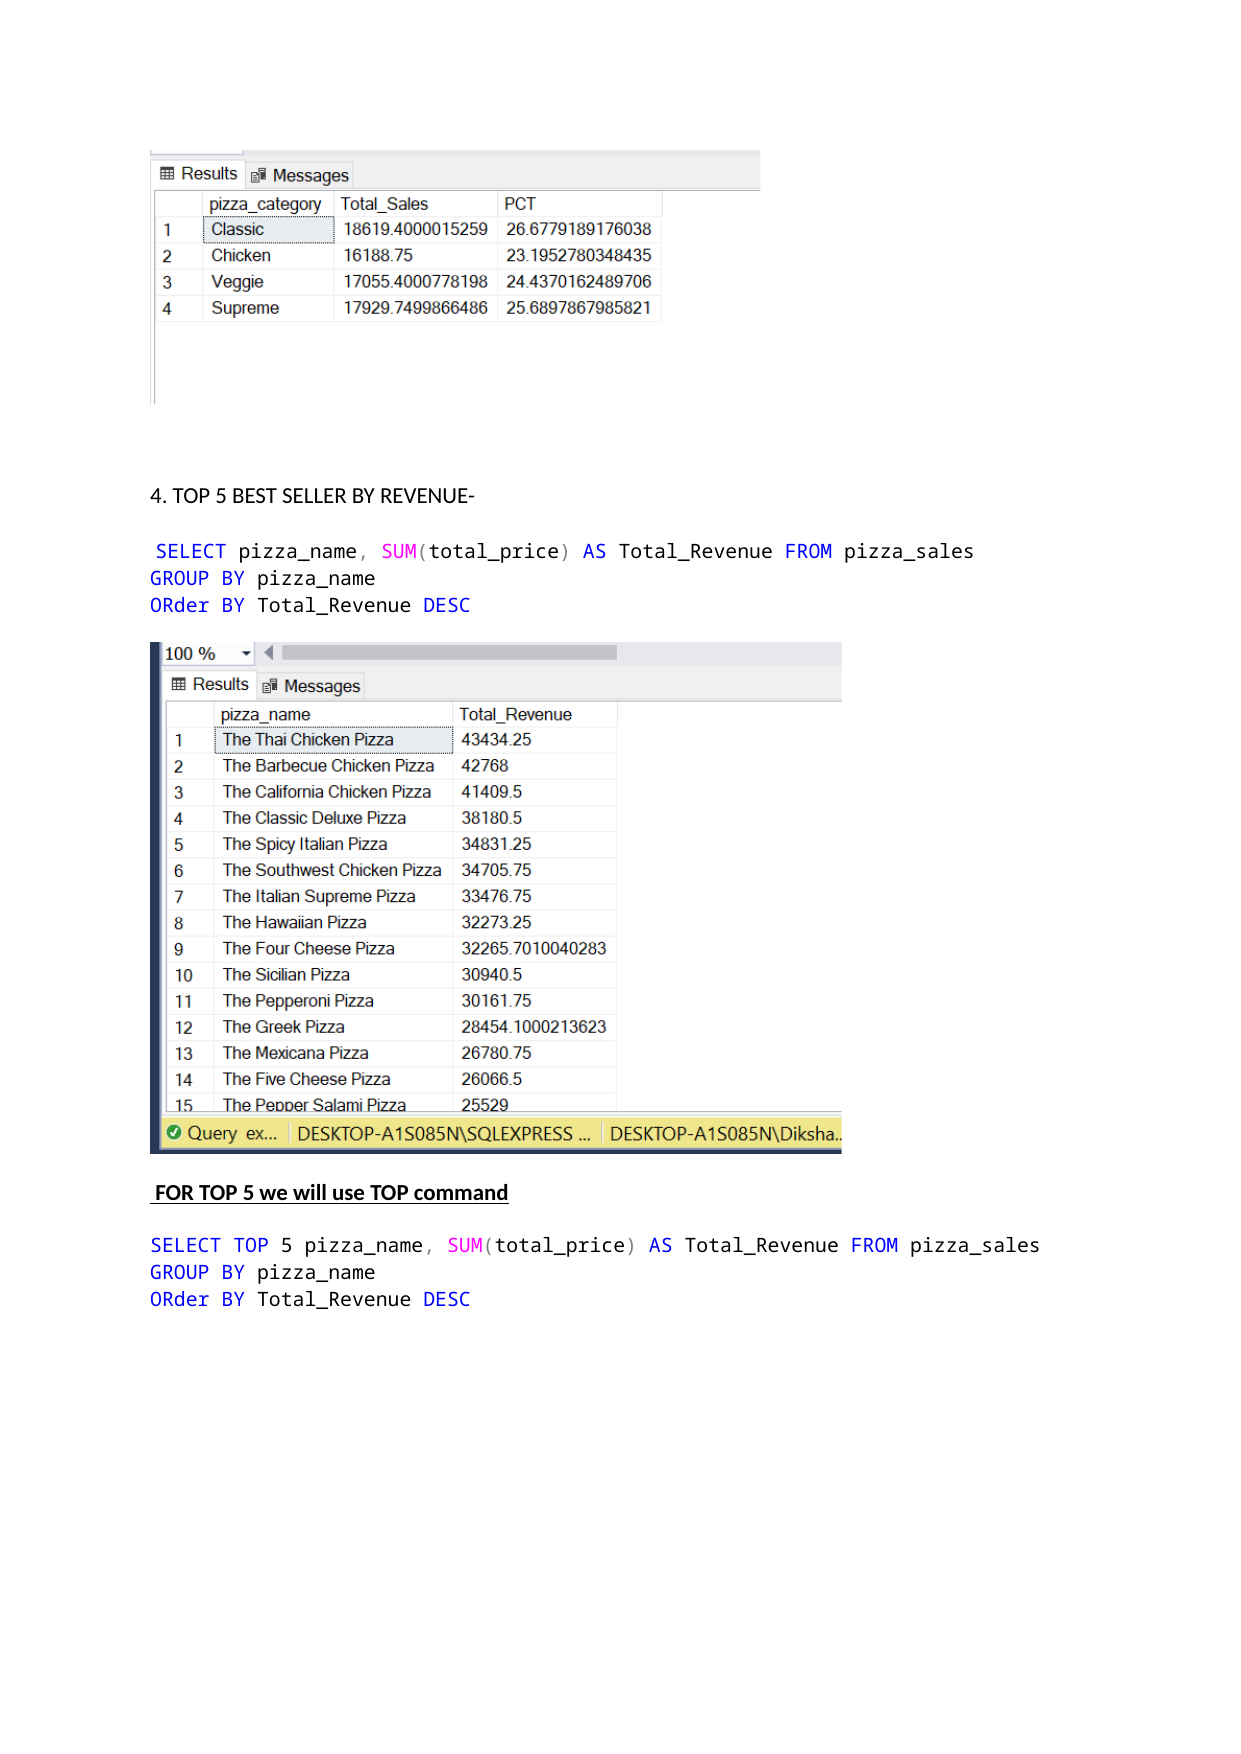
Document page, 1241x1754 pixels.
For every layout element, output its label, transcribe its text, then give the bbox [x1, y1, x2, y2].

text SELECT pizza_name, SUM(total_price) AS Total_Revenue FROM pizza_sales [150, 537, 1090, 564]
picture [150, 150, 761, 404]
text FOR TOP 5 we will use TOP command [150, 1178, 1090, 1206]
text ORder BY Total_Revenue DESC [150, 591, 1090, 618]
text SELECT TOP 5 pizza_name, SUM(total_price) AS Total_Revenue FROM pizza_sales [150, 1231, 1090, 1258]
text 4. TOP 5 BEST SELLER BY REVENUE- [150, 481, 1090, 509]
picture [150, 642, 842, 1154]
text GROUP BY pizza_name [150, 564, 1090, 591]
text GROUP BY pizza_name [150, 1258, 1090, 1285]
text ORder BY Total_Revenue DESC [150, 1285, 1090, 1312]
